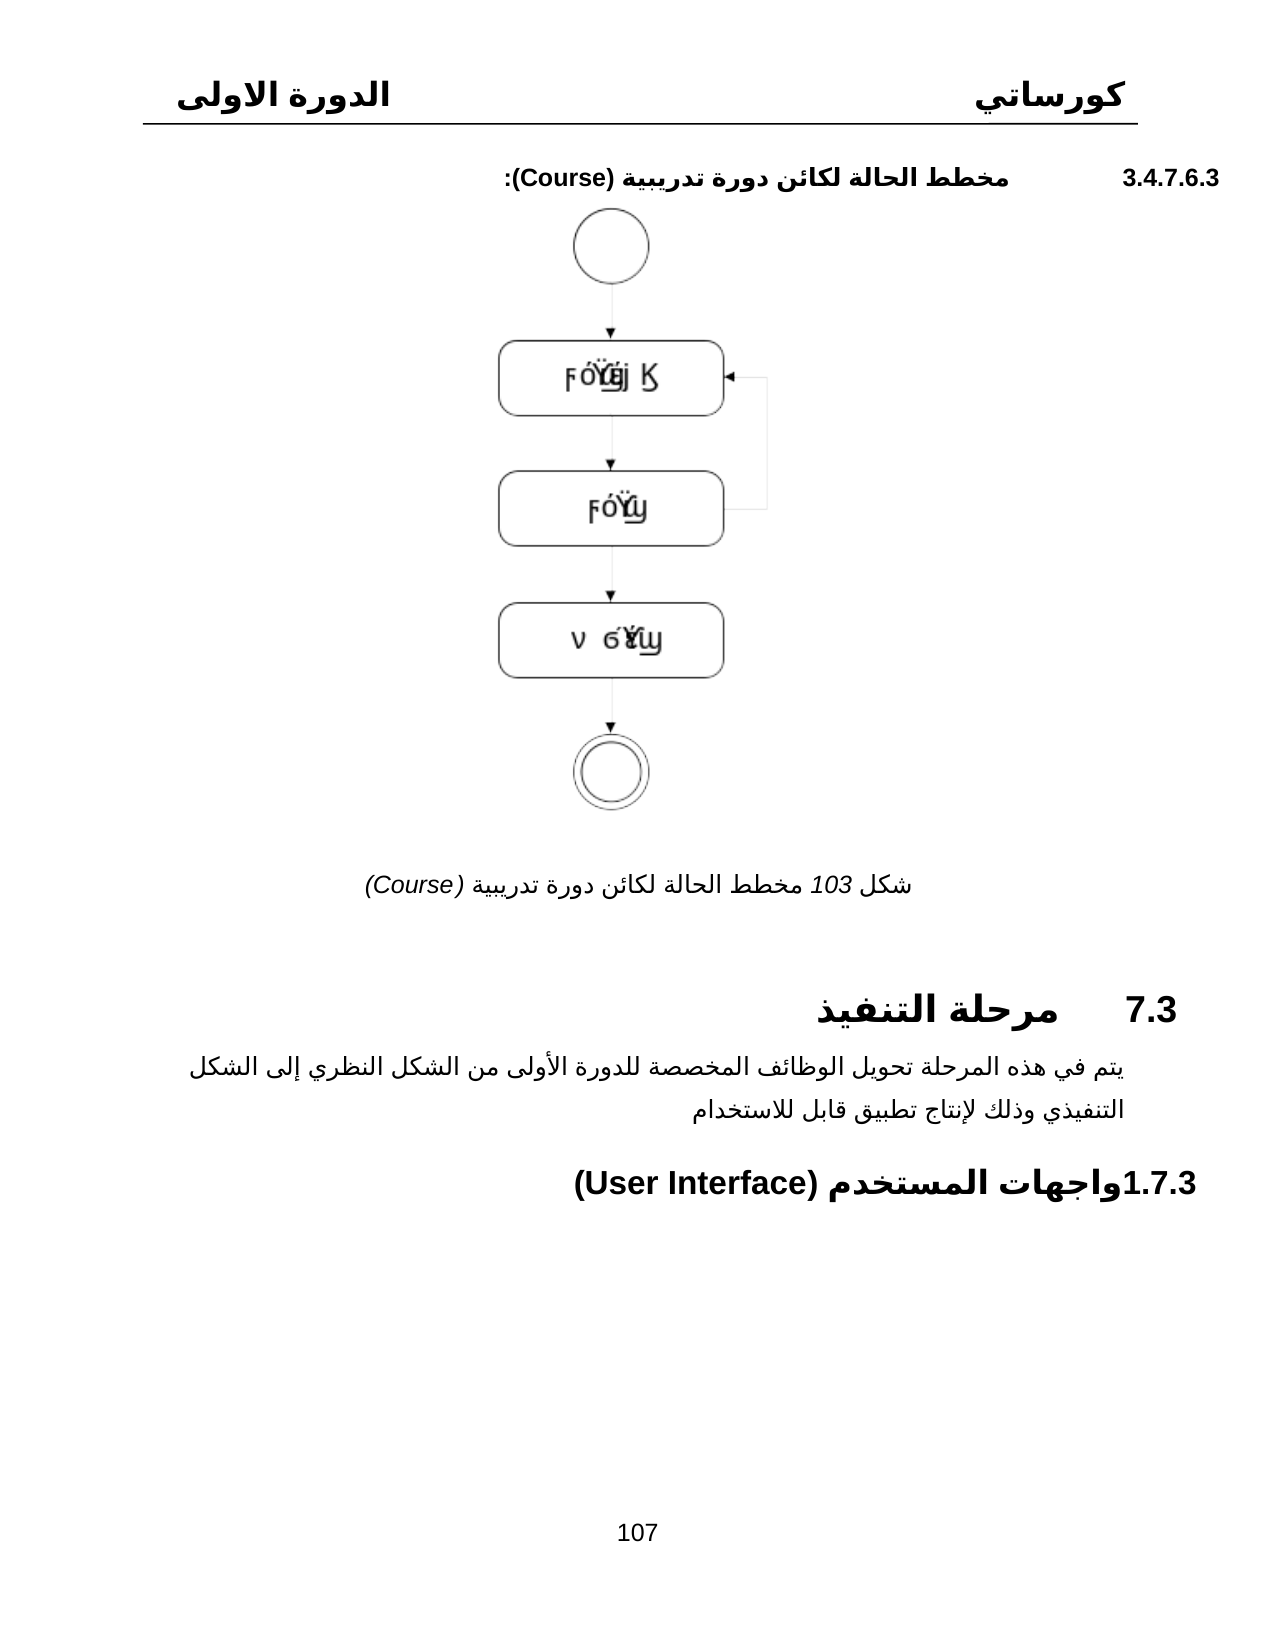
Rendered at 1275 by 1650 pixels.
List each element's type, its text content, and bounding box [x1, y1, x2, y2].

subtitle واجهات المستخدم (User Interface) [150, 1163, 1122, 1202]
subtitle مخطط الحالة لكائن دورة تدريبية (Course): [150, 162, 1122, 191]
text شكل 103 مخطط الحالة لكائن دورة تدريبية (Course) [150, 869, 1125, 898]
subtitle مرحلة التنفيذ [150, 987, 1125, 1030]
text يتم في هذه المرحلة تحويل الوظائف المخصصة للدورة الأولى من الشكل النظري إلى الشكل التنفيذي وذلك لإنتاج تطبيق قابل للاستخدام [150, 1052, 1125, 1124]
